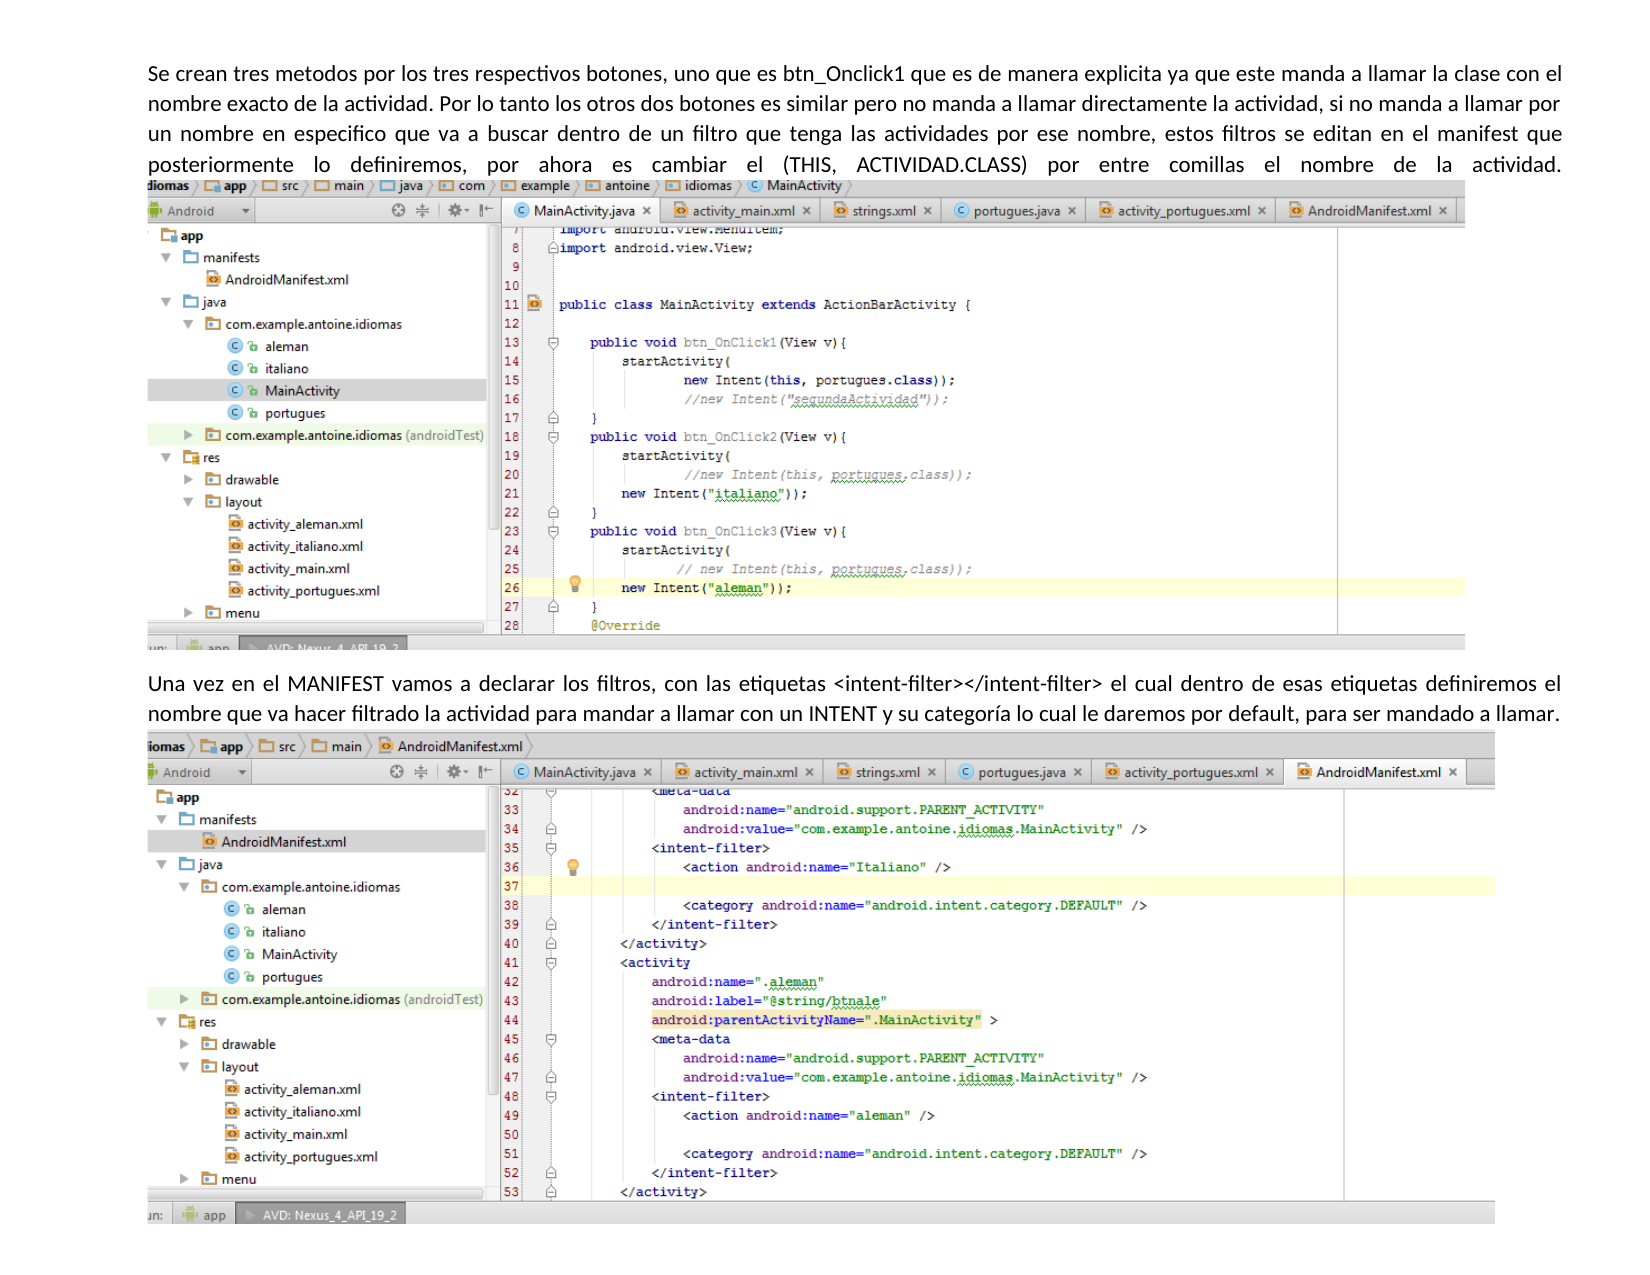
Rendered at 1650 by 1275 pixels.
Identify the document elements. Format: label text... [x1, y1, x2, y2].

picture [147, 180, 1466, 650]
picture [147, 729, 1495, 1224]
